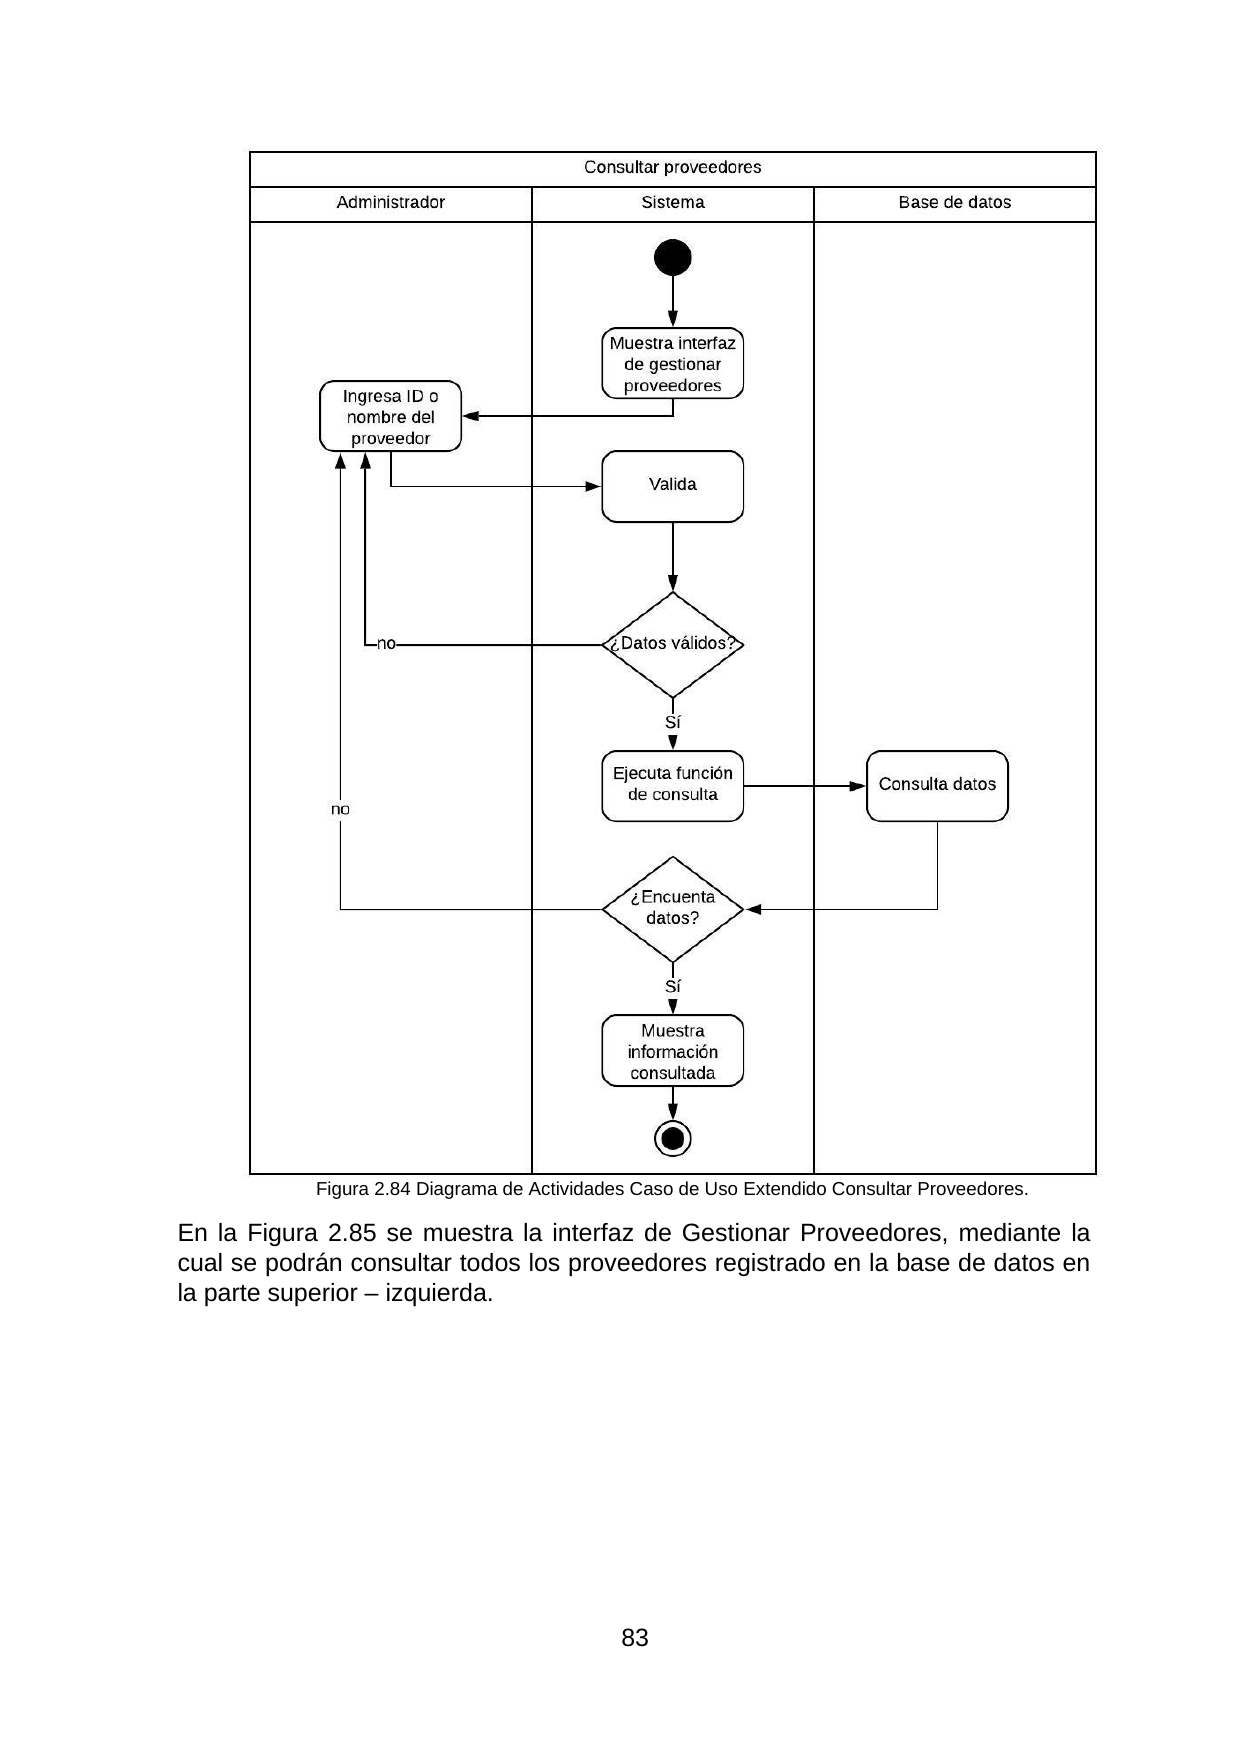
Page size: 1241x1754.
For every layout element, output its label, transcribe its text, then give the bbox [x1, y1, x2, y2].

picture [214, 147, 1130, 1177]
text En la Figura 2.85 se muestra la interfaz de Gestionar Proveedores, mediante la cual se podrán consultar todos los proveedores registrado en la base de datos en la parte superior – izquierda. [177, 1218, 1092, 1307]
text Figura 2.84 Diagrama de Actividades Caso de Uso Extendido Consultar Proveedores. [215, 1177, 1092, 1199]
